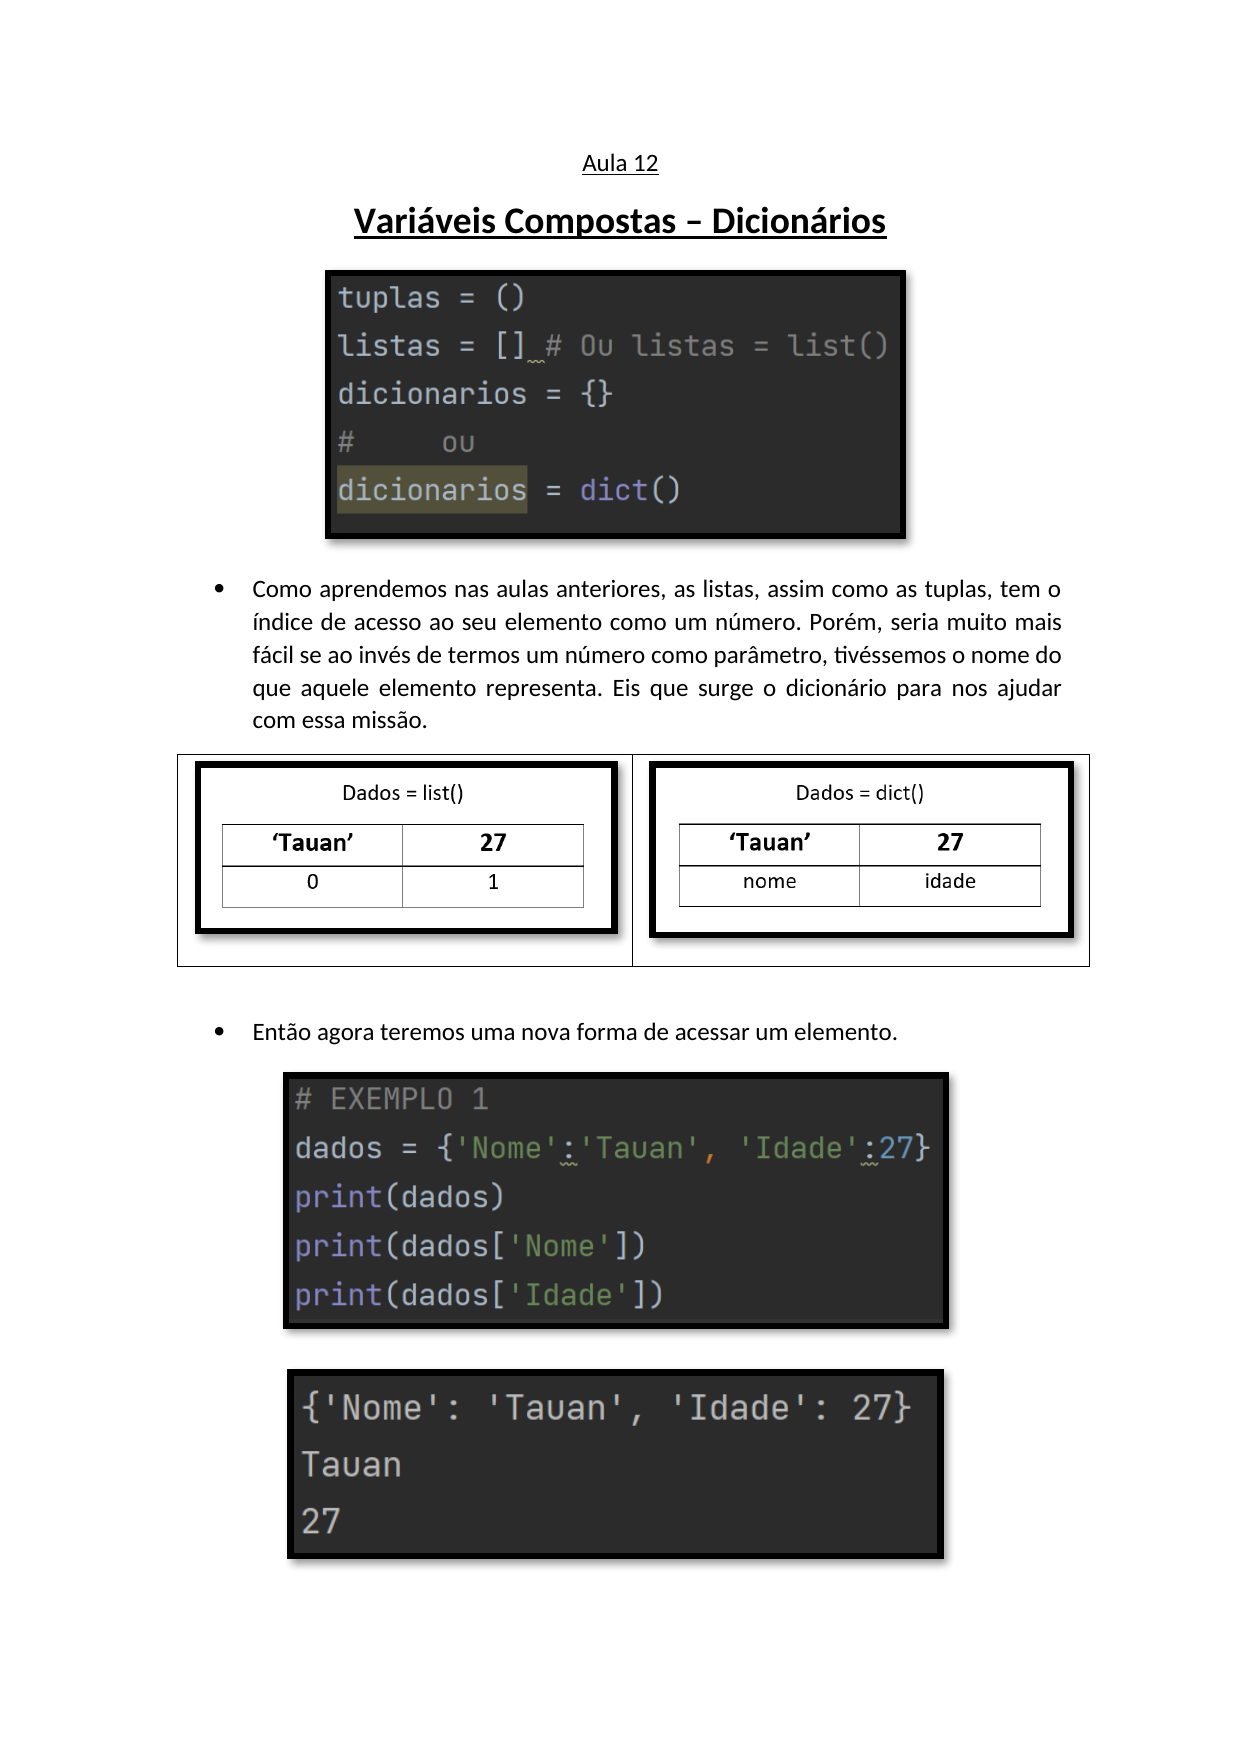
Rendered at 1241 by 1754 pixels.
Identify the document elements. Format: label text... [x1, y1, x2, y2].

list Então agora teremos uma nova forma de acessar um elemento. [215, 1016, 1063, 1047]
picture [294, 1376, 937, 1553]
picture [289, 1079, 943, 1323]
picture [331, 276, 900, 533]
text Aula 12 [177, 148, 1063, 178]
table_header [178, 755, 632, 966]
table_header [633, 755, 1089, 966]
text Variáveis Compostas – Dicionários [177, 197, 1063, 243]
picture [656, 768, 1068, 932]
picture [201, 768, 611, 928]
list Como aprendemos nas aulas anteriores, as listas, assim como as tuplas, tem o índice de acesso ao seu elemento como um número. Porém, seria muito mais fácil se ao invés de termos um número como parâmetro, tivéssemos o nome do que aquele elemento representa. Eis que surge o dicionário para nos ajudar com essa missão. [215, 573, 1063, 735]
